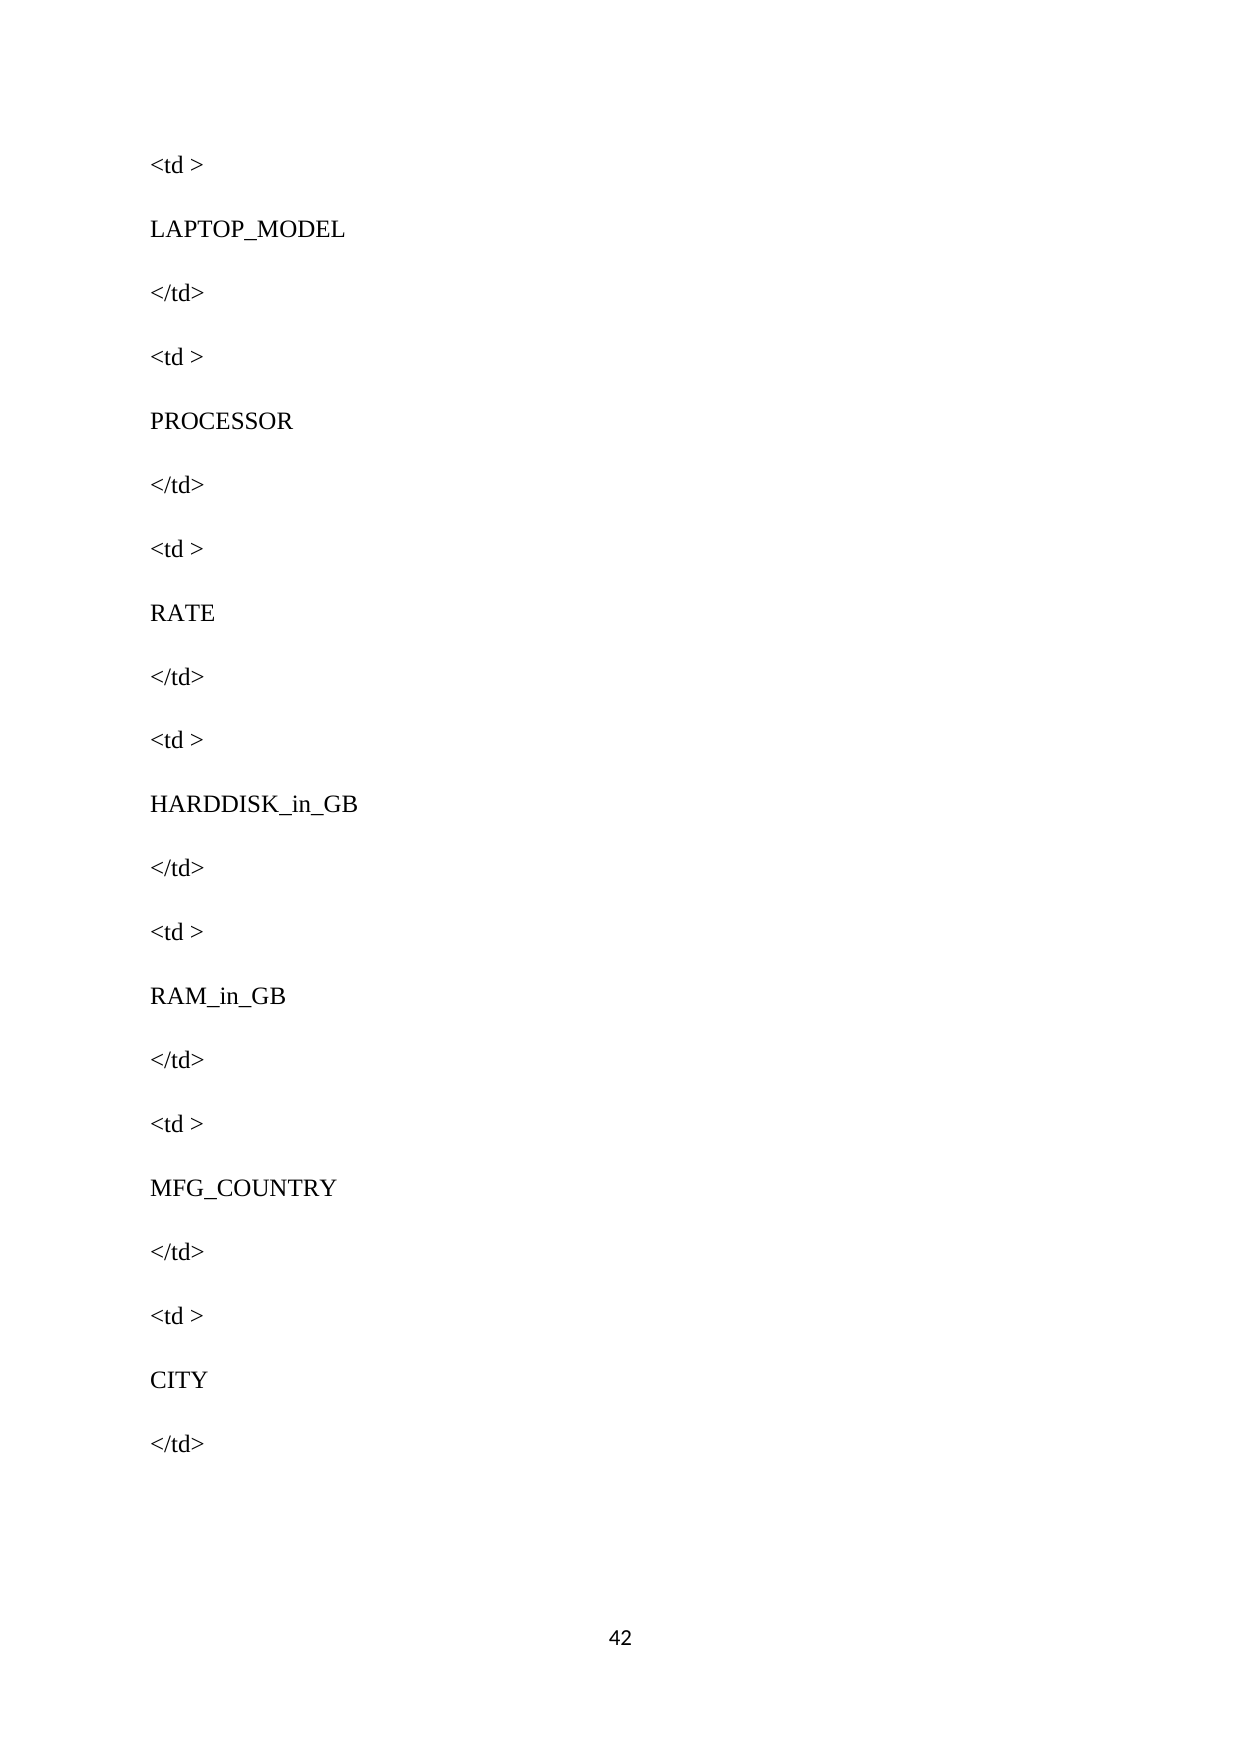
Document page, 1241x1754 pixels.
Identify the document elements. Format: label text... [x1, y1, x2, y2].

text LAPTOP_MODEL [150, 214, 1090, 243]
text <td > [150, 150, 1090, 179]
text <td > [150, 534, 1090, 562]
text </td> [150, 1429, 1090, 1458]
text PROCESSOR [150, 406, 1090, 434]
text </td> [150, 1237, 1090, 1266]
text </td> [150, 278, 1090, 307]
text CITY [150, 1365, 1090, 1394]
text </td> [150, 1045, 1090, 1074]
text <td > [150, 1109, 1090, 1138]
text <td > [150, 917, 1090, 946]
text </td> [150, 470, 1090, 498]
text <td > [150, 1301, 1090, 1330]
text <td > [150, 342, 1090, 371]
text MFG_COUNTRY [150, 1173, 1090, 1202]
text <td > [150, 726, 1090, 754]
text </td> [150, 853, 1090, 882]
text HARDDISK_in_GB [150, 789, 1090, 818]
text RATE [150, 598, 1090, 626]
text RAM_in_GB [150, 981, 1090, 1010]
text </td> [150, 662, 1090, 690]
